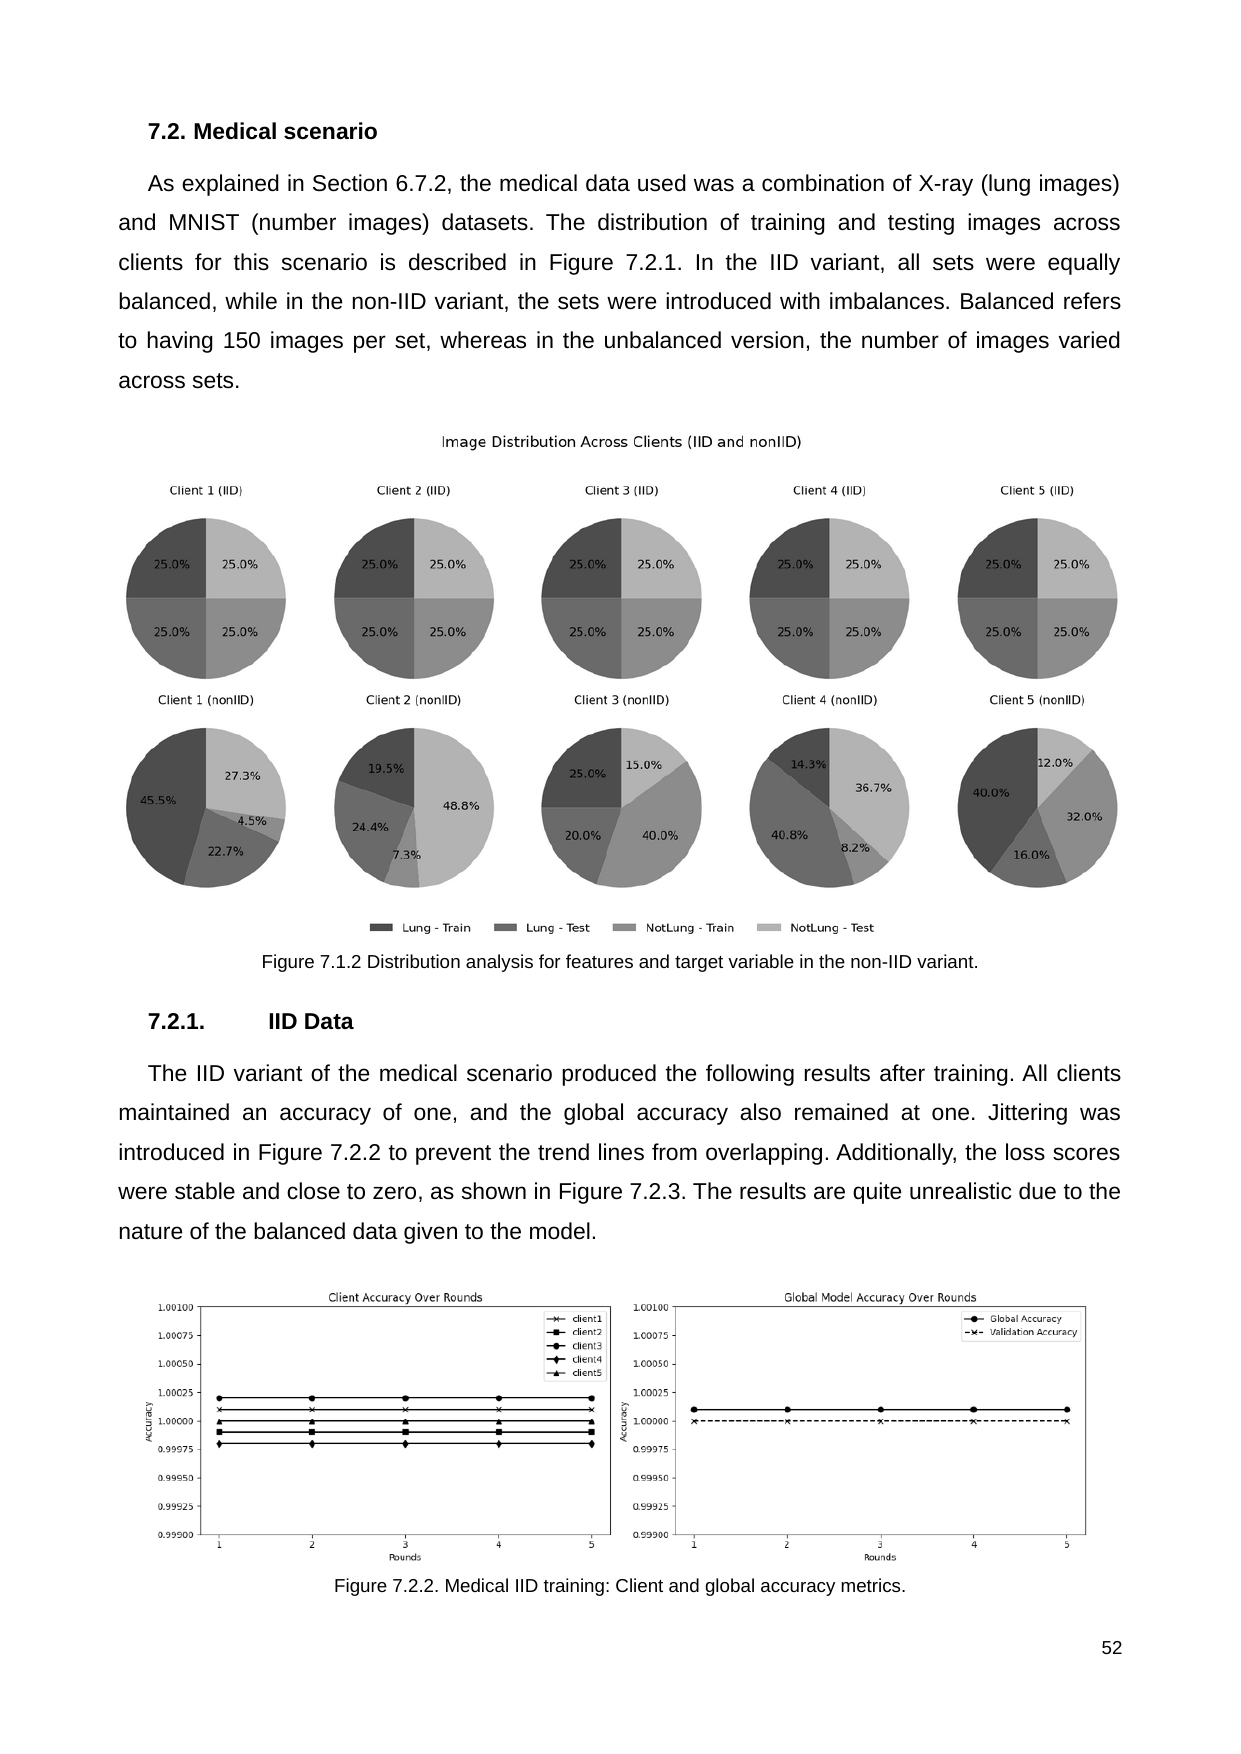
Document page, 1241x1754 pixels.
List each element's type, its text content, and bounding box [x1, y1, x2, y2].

subtitle 7.2. Medical scenario [148, 118, 1122, 144]
text As explained in Section 6.7.2, the medical data used was a combination of X-ray (lung images) and MNIST (number images) datasets. The distribution of training and testing images across clients for this scenario is described in Figure 7.2.1. In the IID variant, all sets were equally balanced, while in the non-IID variant, the sets were introduced with imbalances. Balanced refers to having 150 images per set, whereas in the unbalanced version, the number of images varied across sets. [118, 169, 1122, 393]
picture [145, 1282, 1095, 1565]
text The IID variant of the medical scenario produced the following results after training. All clients maintained an accuracy of one, and the global accuracy also remained at one. Jittering was introduced in Figure 7.2.2 to prevent the trend lines from overlapping. Additionally, the loss scores were stable and close to zero, as shown in Figure 7.2.3. The results are quite unrealistic due to the nature of the balanced data given to the model. [118, 1060, 1122, 1244]
text Figure 7.1.2 Distribution analysis for features and target variable in the non-IID variant. [118, 941, 1122, 973]
subtitle 7.2.1. IID Data [148, 1008, 1122, 1035]
picture [118, 431, 1123, 941]
